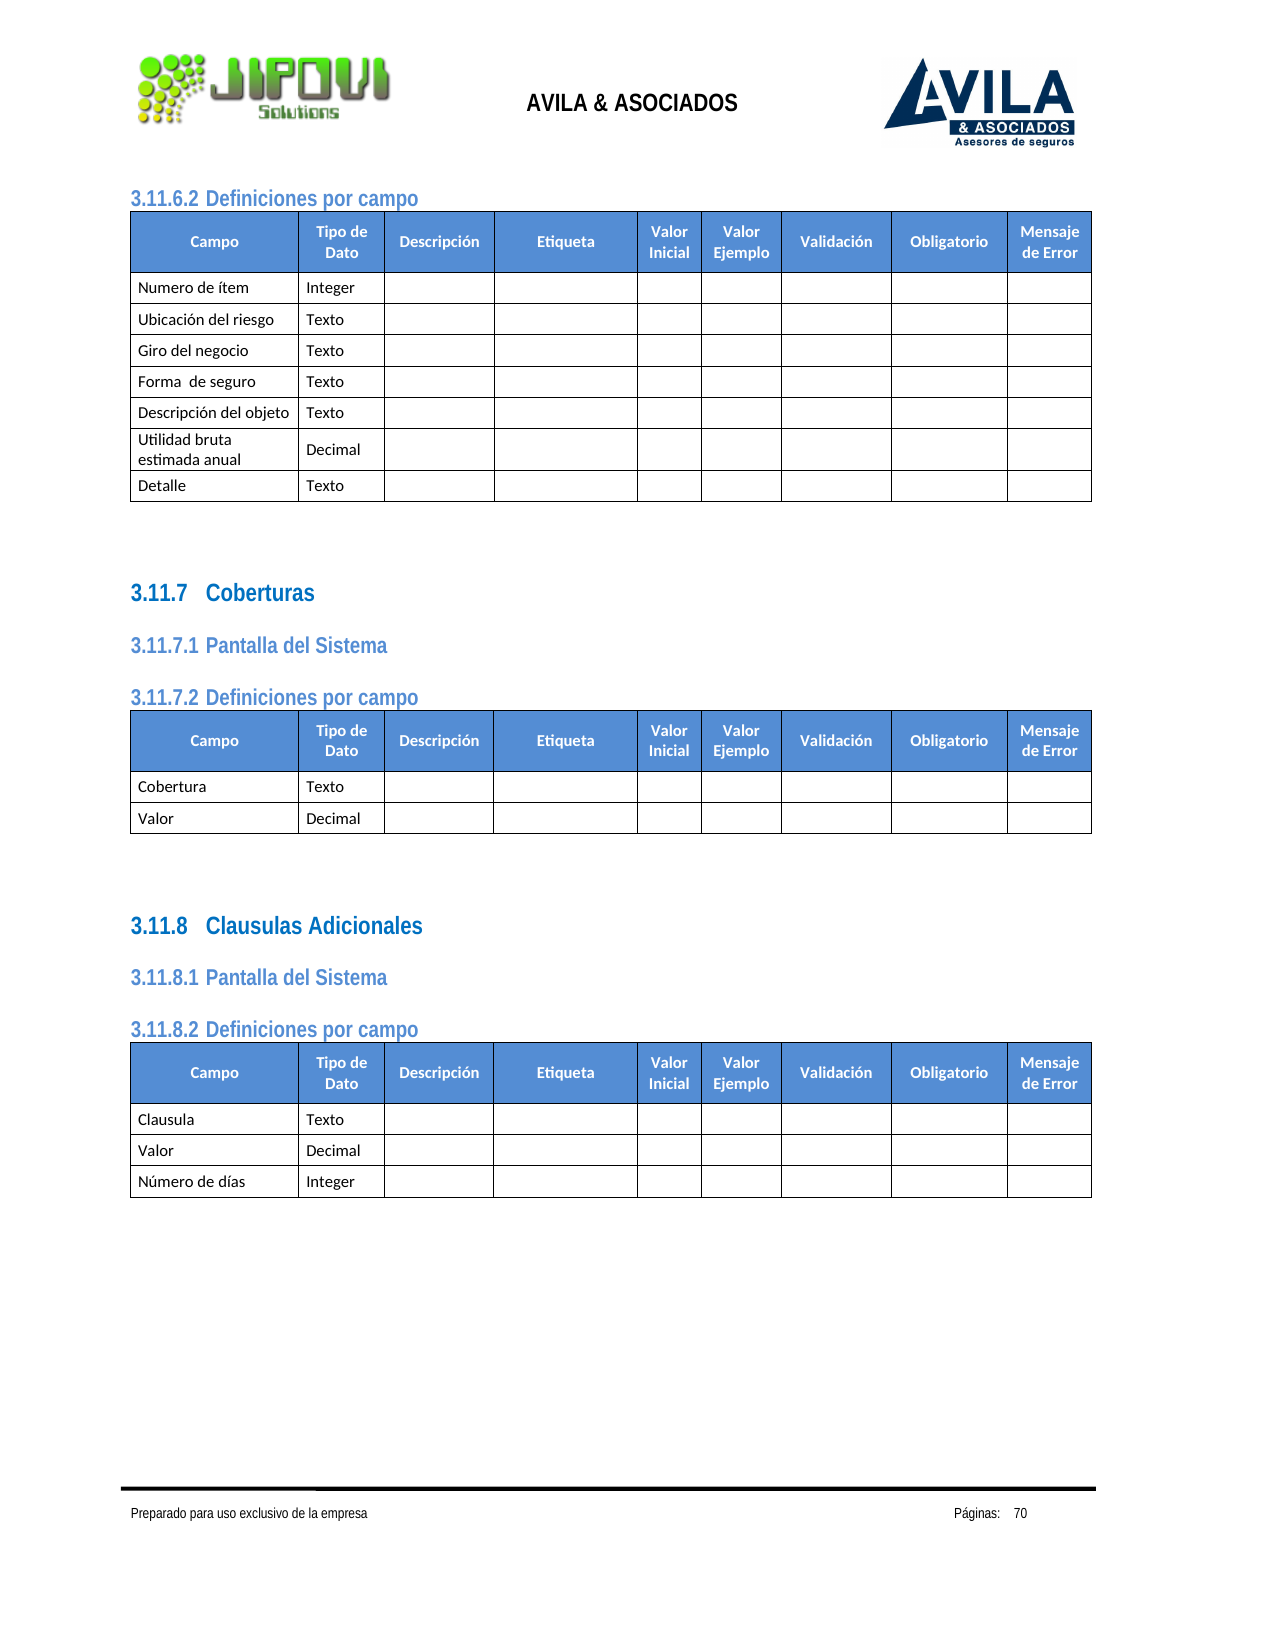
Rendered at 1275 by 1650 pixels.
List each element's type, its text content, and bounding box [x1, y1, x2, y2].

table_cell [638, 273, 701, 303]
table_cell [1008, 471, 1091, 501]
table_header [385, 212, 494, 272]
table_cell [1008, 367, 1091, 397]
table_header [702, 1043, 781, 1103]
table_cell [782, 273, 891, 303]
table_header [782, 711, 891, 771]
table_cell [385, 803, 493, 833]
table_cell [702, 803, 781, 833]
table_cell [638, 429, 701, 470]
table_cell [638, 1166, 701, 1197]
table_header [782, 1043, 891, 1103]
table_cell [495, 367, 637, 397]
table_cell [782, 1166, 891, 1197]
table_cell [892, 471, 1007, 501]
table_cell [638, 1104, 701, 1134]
subtitle Clausulas Adicionales [131, 911, 1092, 939]
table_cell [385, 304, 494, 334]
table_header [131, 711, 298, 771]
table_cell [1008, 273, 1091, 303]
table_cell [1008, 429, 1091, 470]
subtitle Definiciones por campo [131, 184, 1092, 211]
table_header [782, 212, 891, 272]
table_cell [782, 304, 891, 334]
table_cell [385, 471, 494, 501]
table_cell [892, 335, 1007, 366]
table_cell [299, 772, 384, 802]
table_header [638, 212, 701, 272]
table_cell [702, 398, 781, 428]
picture [131, 47, 394, 128]
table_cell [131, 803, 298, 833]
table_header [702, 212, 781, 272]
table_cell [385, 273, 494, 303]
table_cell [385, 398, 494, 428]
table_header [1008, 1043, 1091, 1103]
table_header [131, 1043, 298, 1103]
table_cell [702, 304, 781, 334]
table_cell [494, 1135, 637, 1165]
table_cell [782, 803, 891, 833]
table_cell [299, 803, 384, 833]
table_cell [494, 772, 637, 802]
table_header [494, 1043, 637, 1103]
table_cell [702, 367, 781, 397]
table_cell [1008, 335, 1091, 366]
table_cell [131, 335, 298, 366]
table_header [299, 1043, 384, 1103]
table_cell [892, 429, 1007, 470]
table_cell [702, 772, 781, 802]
subtitle Coberturas [131, 578, 1092, 607]
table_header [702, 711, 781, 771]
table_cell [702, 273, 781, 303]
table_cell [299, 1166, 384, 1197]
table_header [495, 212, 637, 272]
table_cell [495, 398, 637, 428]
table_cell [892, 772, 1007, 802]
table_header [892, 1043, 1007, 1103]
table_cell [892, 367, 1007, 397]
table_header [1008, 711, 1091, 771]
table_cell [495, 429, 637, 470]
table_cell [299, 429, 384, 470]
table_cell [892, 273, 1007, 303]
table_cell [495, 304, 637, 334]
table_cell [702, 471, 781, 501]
subtitle Definiciones por campo [131, 683, 1092, 710]
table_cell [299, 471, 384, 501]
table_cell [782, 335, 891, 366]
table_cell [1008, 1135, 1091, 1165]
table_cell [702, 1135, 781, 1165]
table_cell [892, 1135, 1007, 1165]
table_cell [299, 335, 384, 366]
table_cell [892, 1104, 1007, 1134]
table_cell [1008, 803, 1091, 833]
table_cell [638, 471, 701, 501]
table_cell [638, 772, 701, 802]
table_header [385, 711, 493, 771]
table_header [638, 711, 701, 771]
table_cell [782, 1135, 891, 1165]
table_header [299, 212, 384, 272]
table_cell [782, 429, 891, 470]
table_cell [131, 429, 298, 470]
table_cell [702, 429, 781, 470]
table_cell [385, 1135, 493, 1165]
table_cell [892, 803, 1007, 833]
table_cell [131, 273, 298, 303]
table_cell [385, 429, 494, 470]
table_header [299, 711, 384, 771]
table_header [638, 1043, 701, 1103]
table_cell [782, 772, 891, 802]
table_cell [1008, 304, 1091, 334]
picture [881, 57, 1077, 148]
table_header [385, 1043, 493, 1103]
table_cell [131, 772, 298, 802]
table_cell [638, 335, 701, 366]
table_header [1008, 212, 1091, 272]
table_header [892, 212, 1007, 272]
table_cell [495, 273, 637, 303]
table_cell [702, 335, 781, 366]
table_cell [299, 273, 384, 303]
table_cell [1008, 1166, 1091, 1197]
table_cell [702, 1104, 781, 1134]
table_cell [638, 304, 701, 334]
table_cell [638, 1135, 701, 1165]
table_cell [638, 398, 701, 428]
subtitle Definiciones por campo [131, 1016, 1092, 1042]
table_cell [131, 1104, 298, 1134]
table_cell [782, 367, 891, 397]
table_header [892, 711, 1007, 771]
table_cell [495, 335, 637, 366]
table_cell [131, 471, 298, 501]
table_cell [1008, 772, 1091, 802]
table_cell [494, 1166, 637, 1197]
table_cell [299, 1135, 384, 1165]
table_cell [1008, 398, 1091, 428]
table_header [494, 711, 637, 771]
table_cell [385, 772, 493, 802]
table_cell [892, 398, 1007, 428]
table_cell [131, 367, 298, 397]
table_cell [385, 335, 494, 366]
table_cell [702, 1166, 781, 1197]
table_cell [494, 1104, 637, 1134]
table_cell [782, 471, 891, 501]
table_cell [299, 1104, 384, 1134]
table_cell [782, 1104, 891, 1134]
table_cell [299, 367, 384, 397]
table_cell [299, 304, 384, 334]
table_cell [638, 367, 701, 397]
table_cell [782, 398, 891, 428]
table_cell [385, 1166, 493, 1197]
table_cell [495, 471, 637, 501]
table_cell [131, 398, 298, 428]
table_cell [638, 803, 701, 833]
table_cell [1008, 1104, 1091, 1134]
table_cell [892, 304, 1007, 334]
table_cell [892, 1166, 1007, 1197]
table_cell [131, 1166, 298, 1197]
subtitle Pantalla del Sistema [131, 632, 1092, 658]
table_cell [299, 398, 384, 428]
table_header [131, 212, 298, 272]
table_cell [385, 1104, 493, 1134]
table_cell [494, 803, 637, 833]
subtitle Pantalla del Sistema [131, 964, 1092, 991]
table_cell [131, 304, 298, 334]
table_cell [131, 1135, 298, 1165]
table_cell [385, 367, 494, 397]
